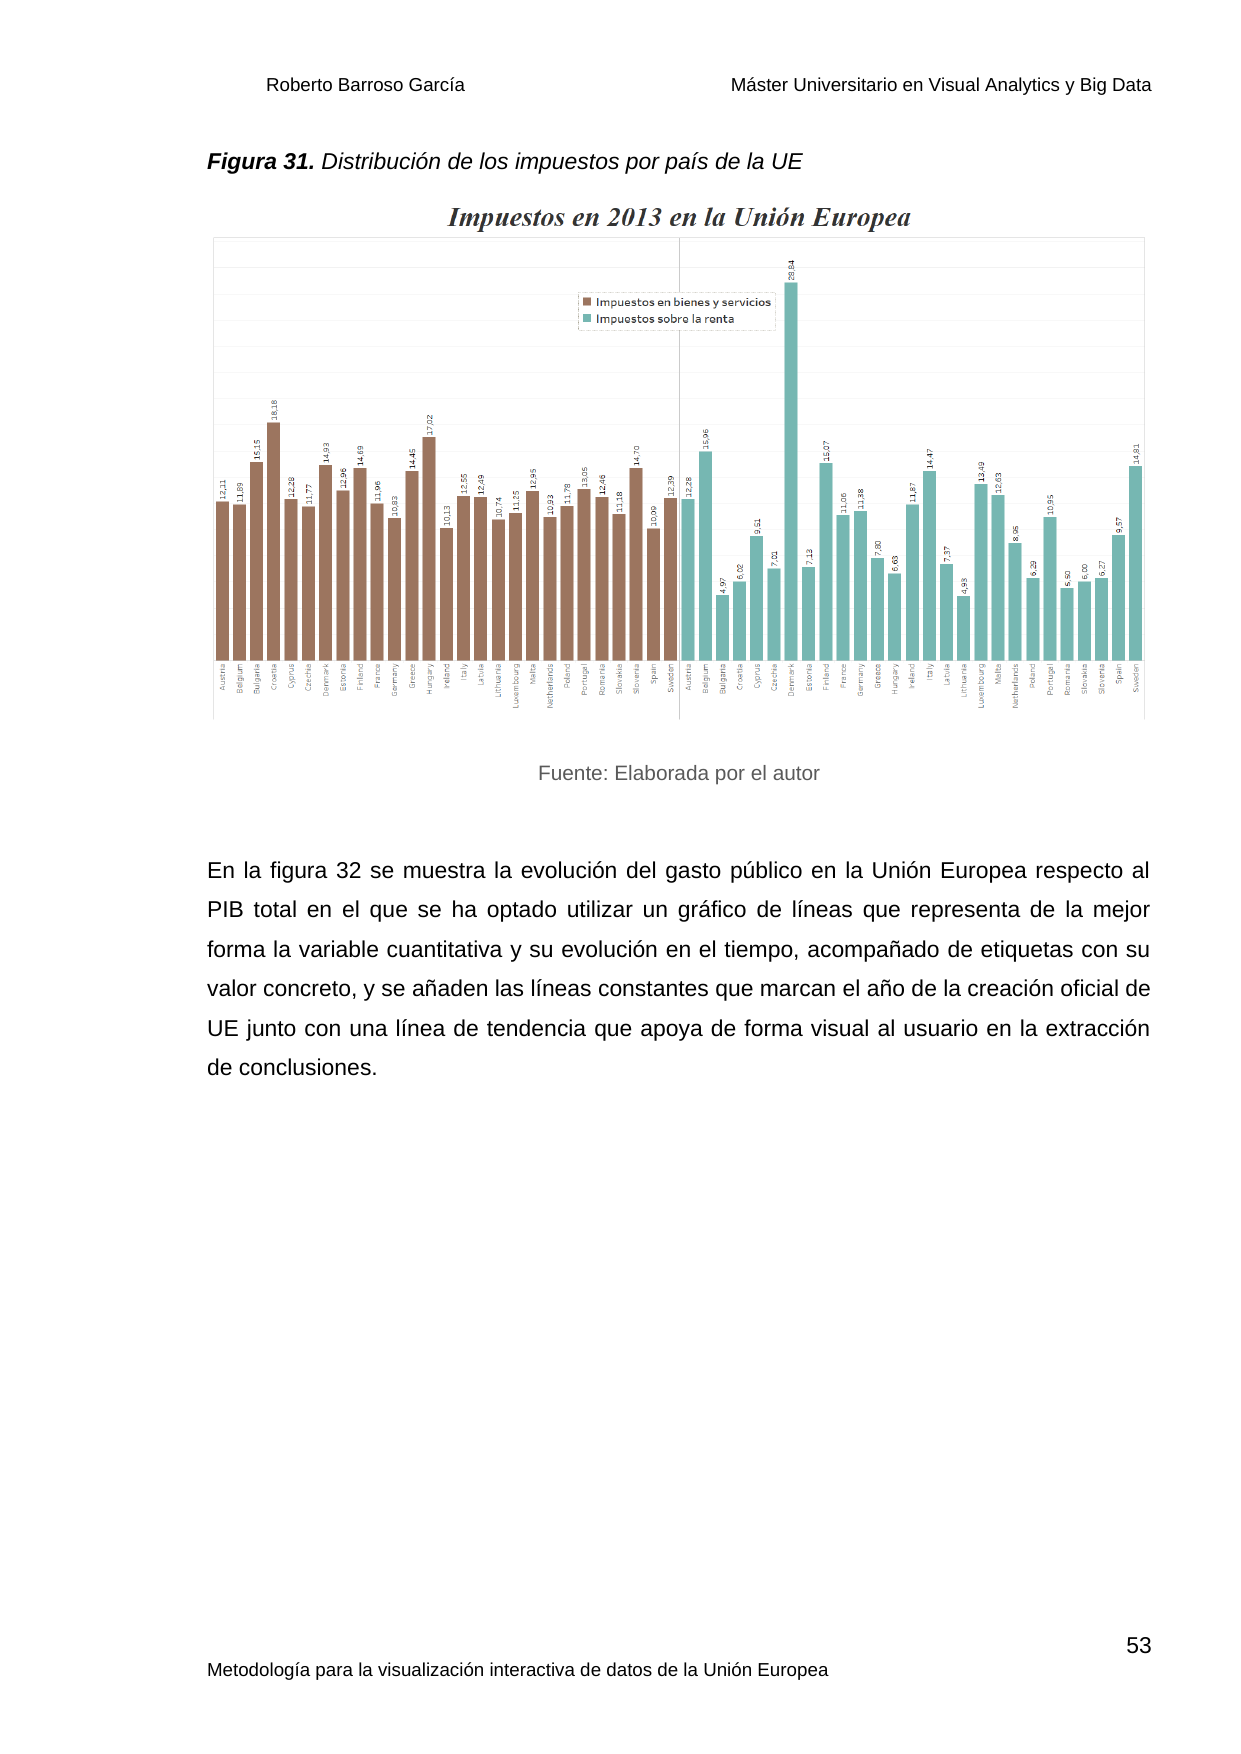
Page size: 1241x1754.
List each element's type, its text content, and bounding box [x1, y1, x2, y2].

text Fuente: Elaborada por el autor [207, 760, 1152, 784]
picture [206, 195, 1152, 727]
text Figura 31. Distribución de los impuestos por país de la UE [207, 148, 1152, 174]
text En la figura 32 se muestra la evolución del gasto público en la Unión Europea respecto al PIB total en el que se ha optado utilizar un gráfico de líneas que representa de la mejor forma la variable cuantitativa y su evolución en el tiempo, acompañado de etiquetas con su valor concreto, y se añaden las líneas constantes que marcan el año de la creación oficial de UE junto con una línea de tendencia que apoya de forma visual al usuario en la extracción de conclusiones. [207, 857, 1152, 1080]
